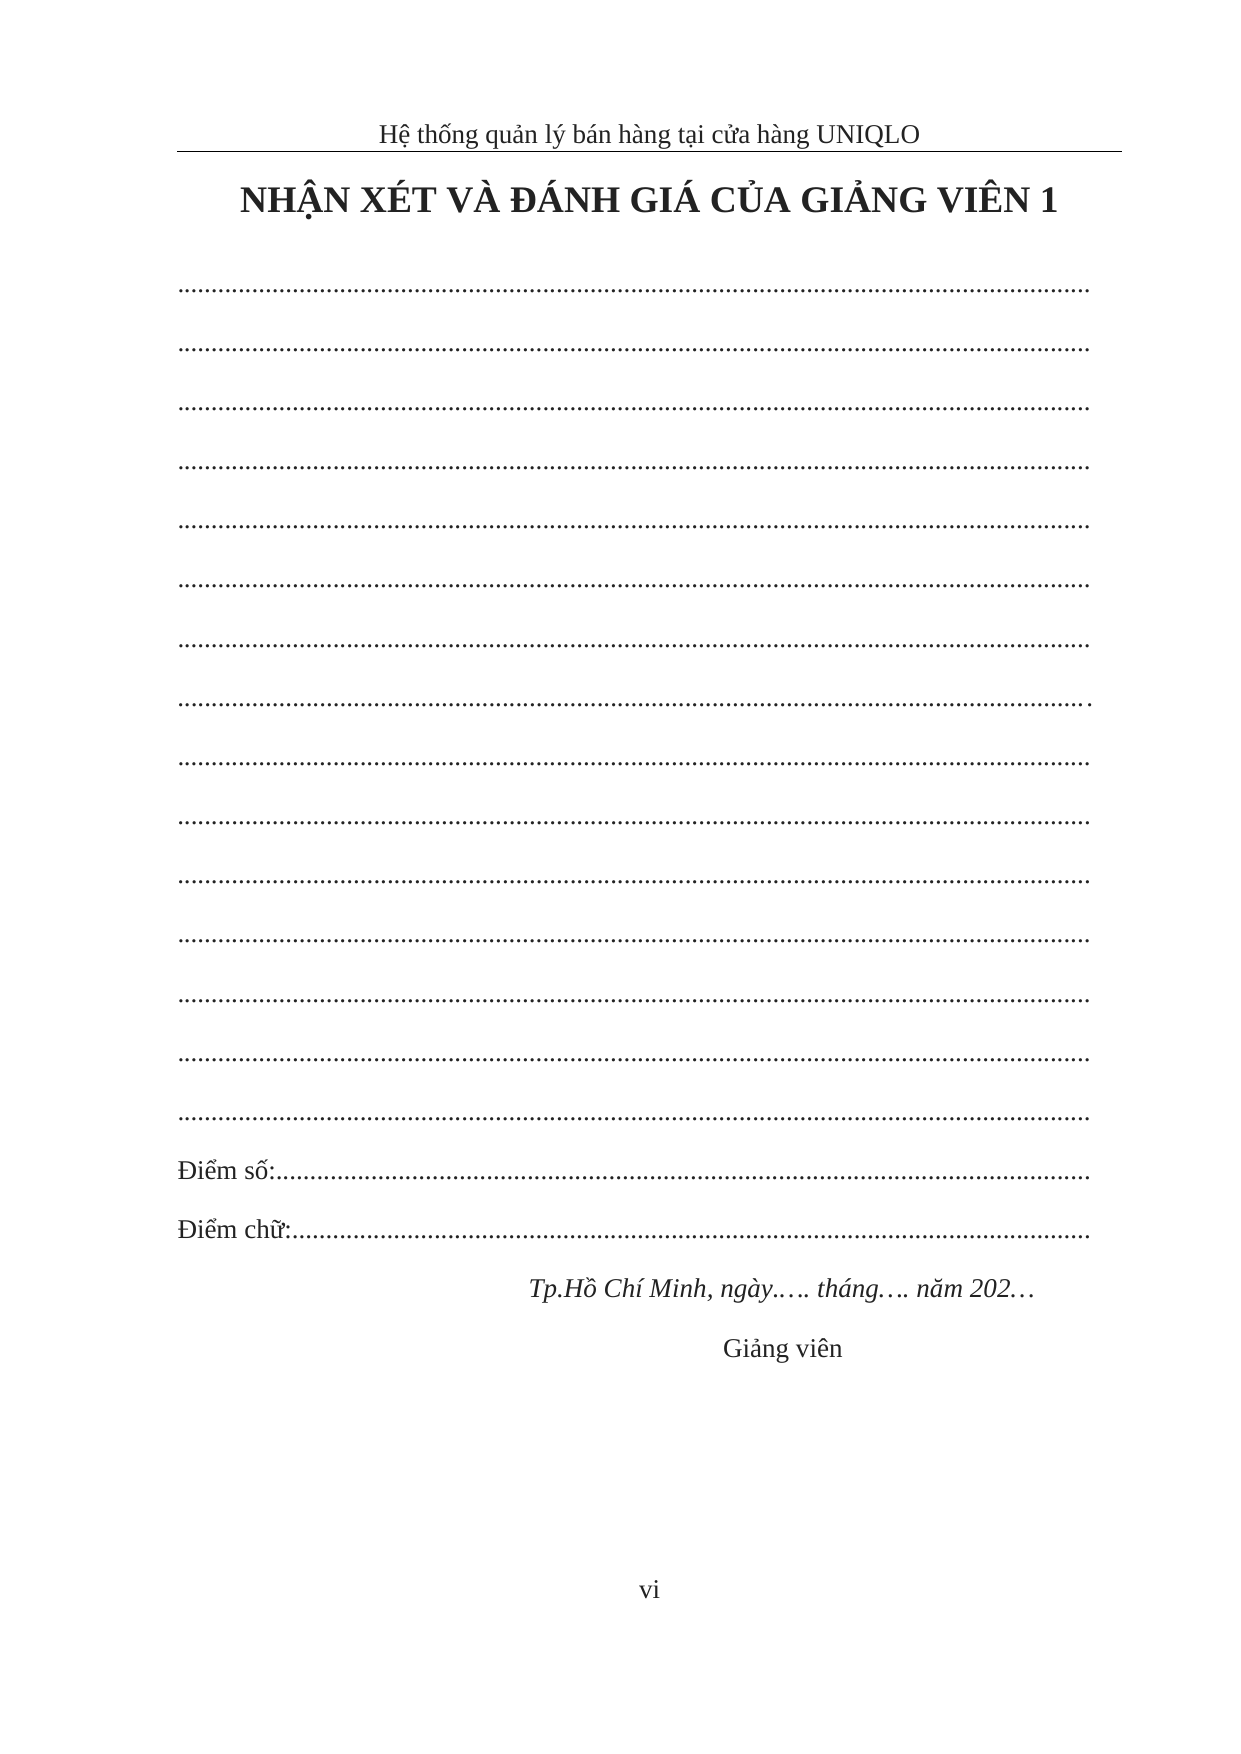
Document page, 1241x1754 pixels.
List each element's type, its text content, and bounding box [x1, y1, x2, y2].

text . [177, 1036, 1122, 1067]
text . [177, 385, 1122, 416]
text . [177, 977, 1122, 1008]
text Giảng viên [177, 1332, 1122, 1363]
text . [177, 1095, 1122, 1126]
text . [177, 740, 1122, 771]
text . [177, 681, 1122, 712]
text . [177, 917, 1122, 949]
text Điểm chữ: [177, 1213, 1122, 1244]
list NHẬN XÉT VÀ ĐÁNH GIÁ CỦA GIẢNG VIÊN 1 [177, 177, 1122, 220]
text . [177, 326, 1122, 357]
text . [177, 562, 1122, 594]
text . [177, 622, 1122, 653]
text . [177, 444, 1122, 475]
text Tp.Hồ Chí Minh, ngày.…. tháng…. năm 202… [177, 1272, 1122, 1304]
text . [177, 503, 1122, 534]
text . [177, 267, 1122, 298]
text Điểm số: [177, 1154, 1122, 1185]
